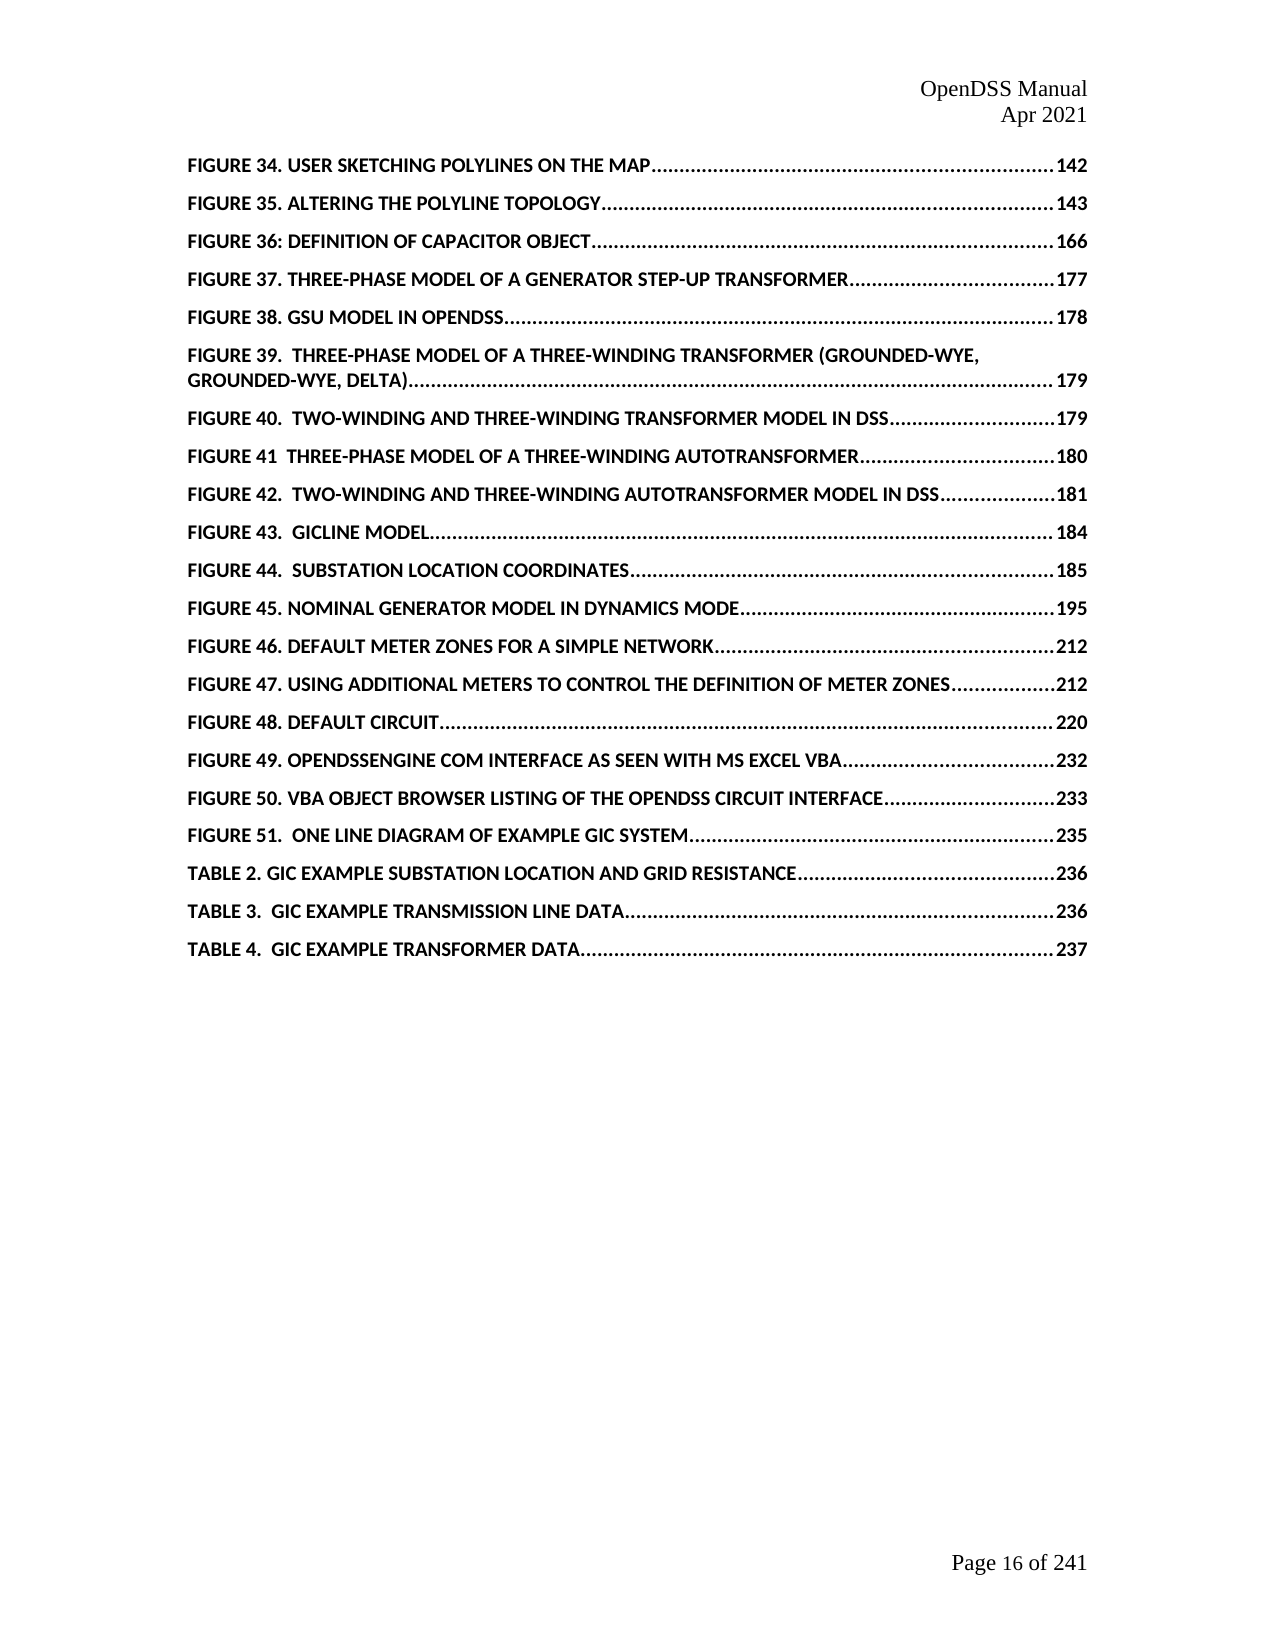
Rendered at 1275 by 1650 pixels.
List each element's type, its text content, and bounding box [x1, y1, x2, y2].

text Figure 39. Three-phase Model of a Three-Winding Transformer (Grounded-Wye, Grounded-Wye, Delta) 179 [187, 342, 1087, 393]
text Figure 45. Nominal Generator Model in Dynamics Mode 195 [187, 595, 1087, 621]
text Figure 51. One Line Diagram of Example GIC System 235 [187, 823, 1087, 848]
text Table 3. GIC Example Transmission Line Data 236 [187, 898, 1087, 924]
text Figure 37. Three-phase Model of a Generator Step-Up Transformer 177 [187, 266, 1087, 292]
text Figure 43. GICLine Model 184 [187, 519, 1087, 545]
text Figure 36: Definition of Capacitor Object 166 [187, 228, 1087, 254]
text Figure 41 Three-phase Model of a Three-Winding Autotransformer 180 [187, 443, 1087, 469]
text Figure 46. Default Meter Zones for a Simple Network 212 [187, 633, 1087, 658]
text Figure 49. OpenDSSEngine COM interface as seen with MS Excel VBA 232 [187, 747, 1087, 772]
text Figure 35. Altering the polyline topology 143 [187, 191, 1087, 216]
text Figure 38. GSU Model in OpenDSS 178 [187, 304, 1087, 330]
text Figure 42. Two-winding and Three-winding Autotransformer model in DSS 181 [187, 481, 1087, 507]
text Figure 47. Using Additional Meters to Control the Definition of Meter Zones 212 [187, 671, 1087, 696]
text Figure 48. Default Circuit 220 [187, 709, 1087, 734]
text Figure 34. User sketching polylines on the map 142 [187, 153, 1087, 178]
text Figure 44. Substation Location Coordinates 185 [187, 557, 1087, 583]
text Figure 50. VBA Object Browser listing of the OpenDSS Circuit Interface 233 [187, 785, 1087, 810]
text Table 4. GIC Example Transformer Data 237 [187, 936, 1087, 962]
text Figure 40. Two-winding and Three-winding Transformer model in DSS 179 [187, 406, 1087, 431]
text Table 2. GIC Example Substation Location and Grid Resistance 236 [187, 861, 1087, 886]
